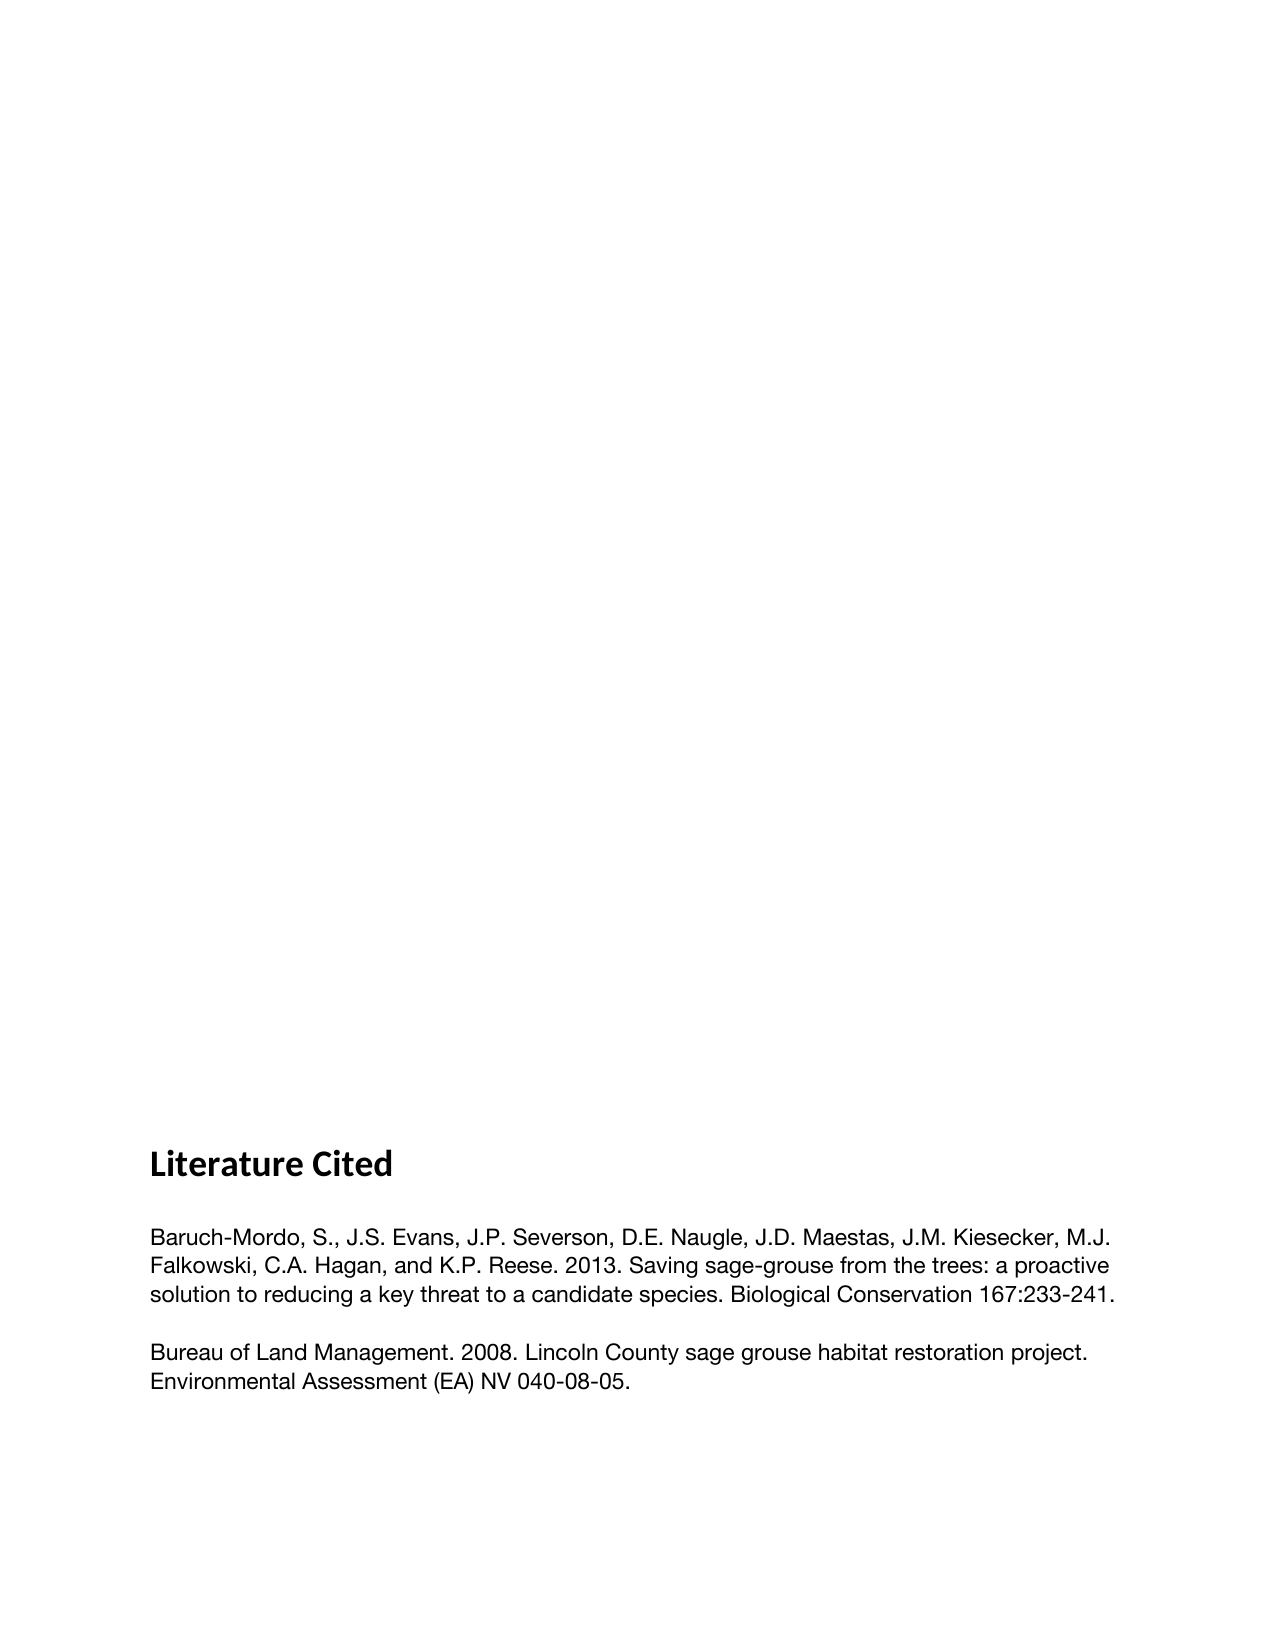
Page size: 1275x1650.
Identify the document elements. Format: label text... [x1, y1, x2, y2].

text Baruch-Mordo, S., J.S. Evans, J.P. Severson, D.E. Naugle, J.D. Maestas, J.M. Kiesecker, M.J. Falkowski, C.A. Hagan, and K.P. Reese. 2013. Saving sage-grouse from the trees: a proactive solution to reducing a key threat to a candidate species. Biological Conservation 167:233-241. [150, 1223, 1125, 1309]
text Bureau of Land Management. 2008. Lincoln County sage grouse habitat restoration project. Environmental Assessment (EA) NV 040-08-05. [150, 1338, 1125, 1396]
subtitle Literature Cited [150, 1140, 1125, 1186]
